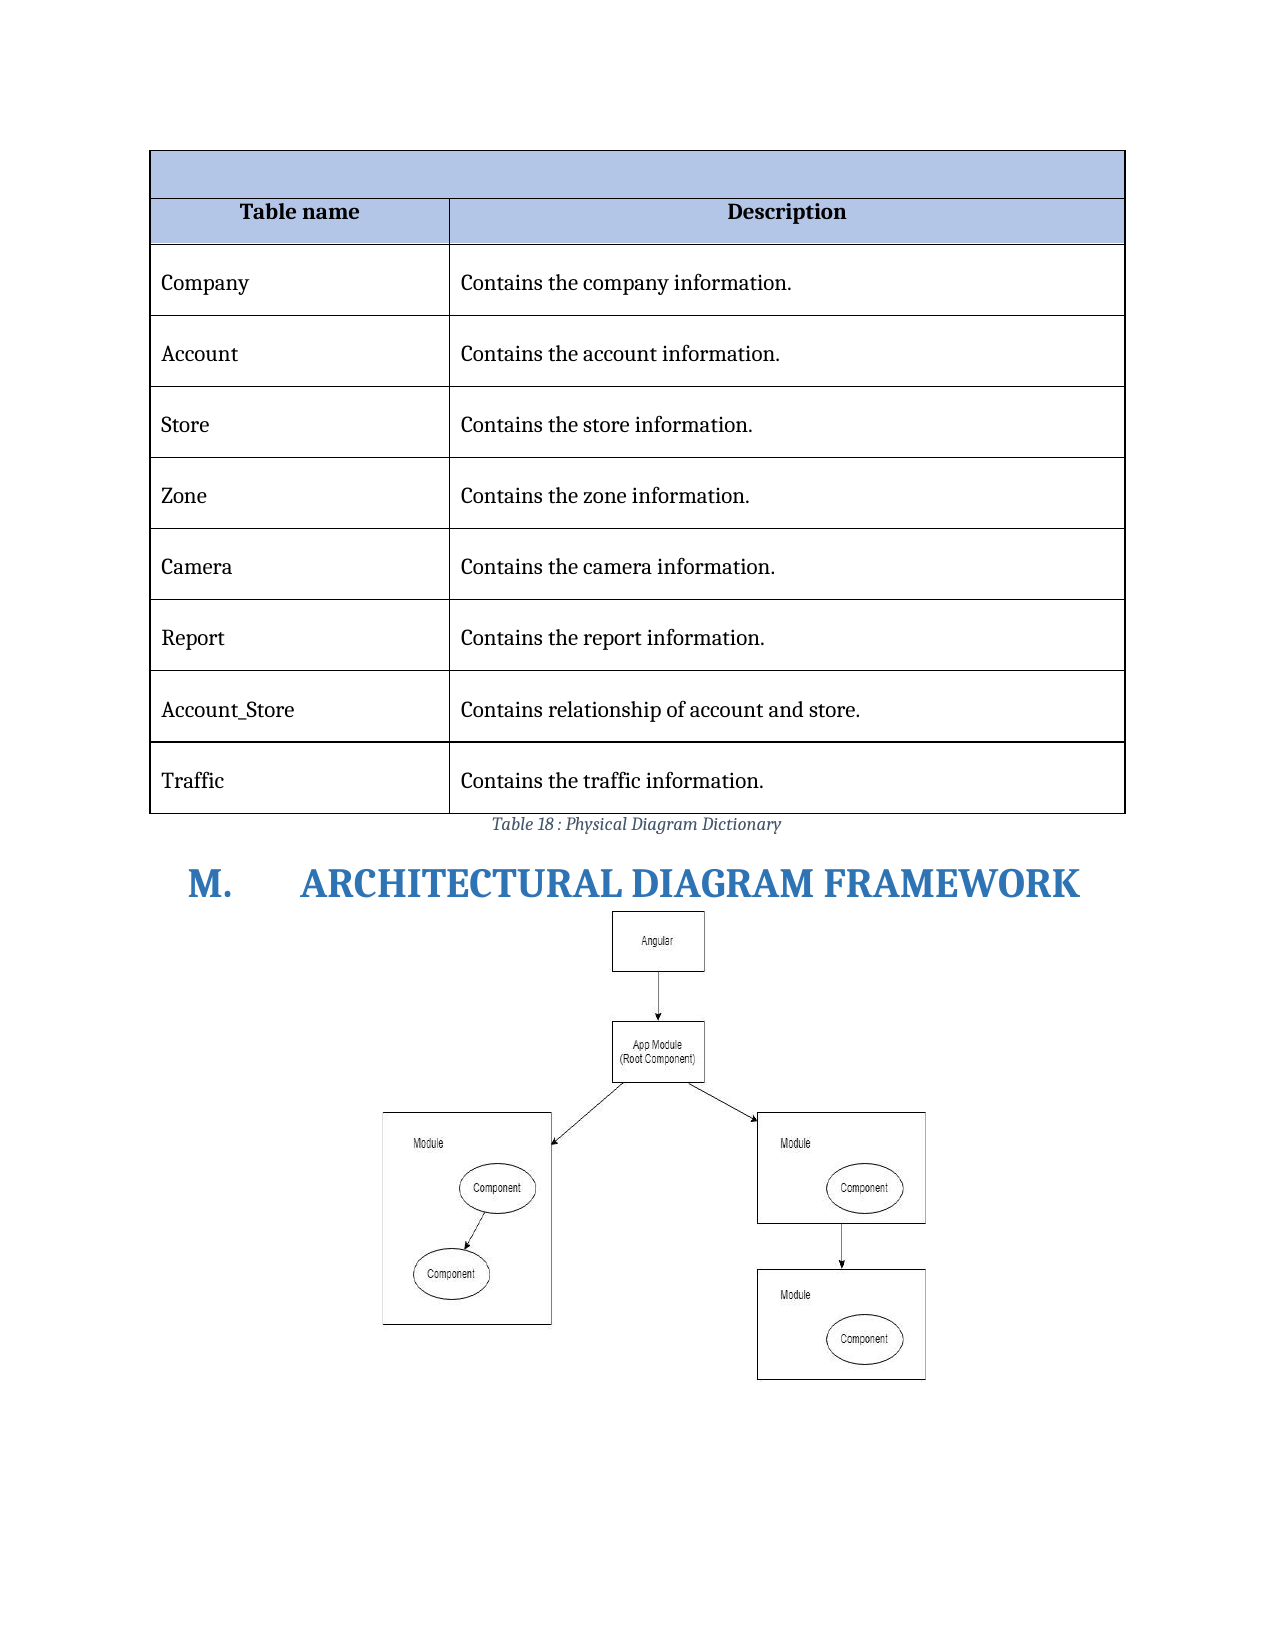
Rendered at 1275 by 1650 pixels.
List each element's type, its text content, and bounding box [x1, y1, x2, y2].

table_cell Description [450, 199, 1124, 243]
table_cell Contains the account information. [450, 316, 1124, 386]
table_cell Camera [151, 529, 449, 599]
table_cell Table name [151, 199, 449, 243]
subtitle ARCHITECTURAL DIAGRAM FRAMEWORK [187, 860, 1125, 908]
table_cell Account_Store [151, 671, 449, 741]
picture [382, 911, 926, 1382]
table_cell Contains the zone information. [450, 458, 1124, 528]
table_cell Contains the store information. [450, 387, 1124, 457]
table_cell Account [151, 316, 449, 386]
table_cell Contains the camera information. [450, 529, 1124, 599]
table_cell Contains the report information. [450, 600, 1124, 670]
table_cell Report [151, 600, 449, 670]
table_cell Contains the traffic information. [450, 743, 1124, 813]
table_cell Store [151, 387, 449, 457]
table_cell Zone [151, 458, 449, 528]
table_cell Contains the company information. [450, 245, 1124, 314]
table_cell Traffic [151, 743, 449, 813]
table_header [151, 151, 1124, 198]
table_cell Contains relationship of account and store. [450, 671, 1124, 741]
table_cell Company [151, 245, 449, 314]
